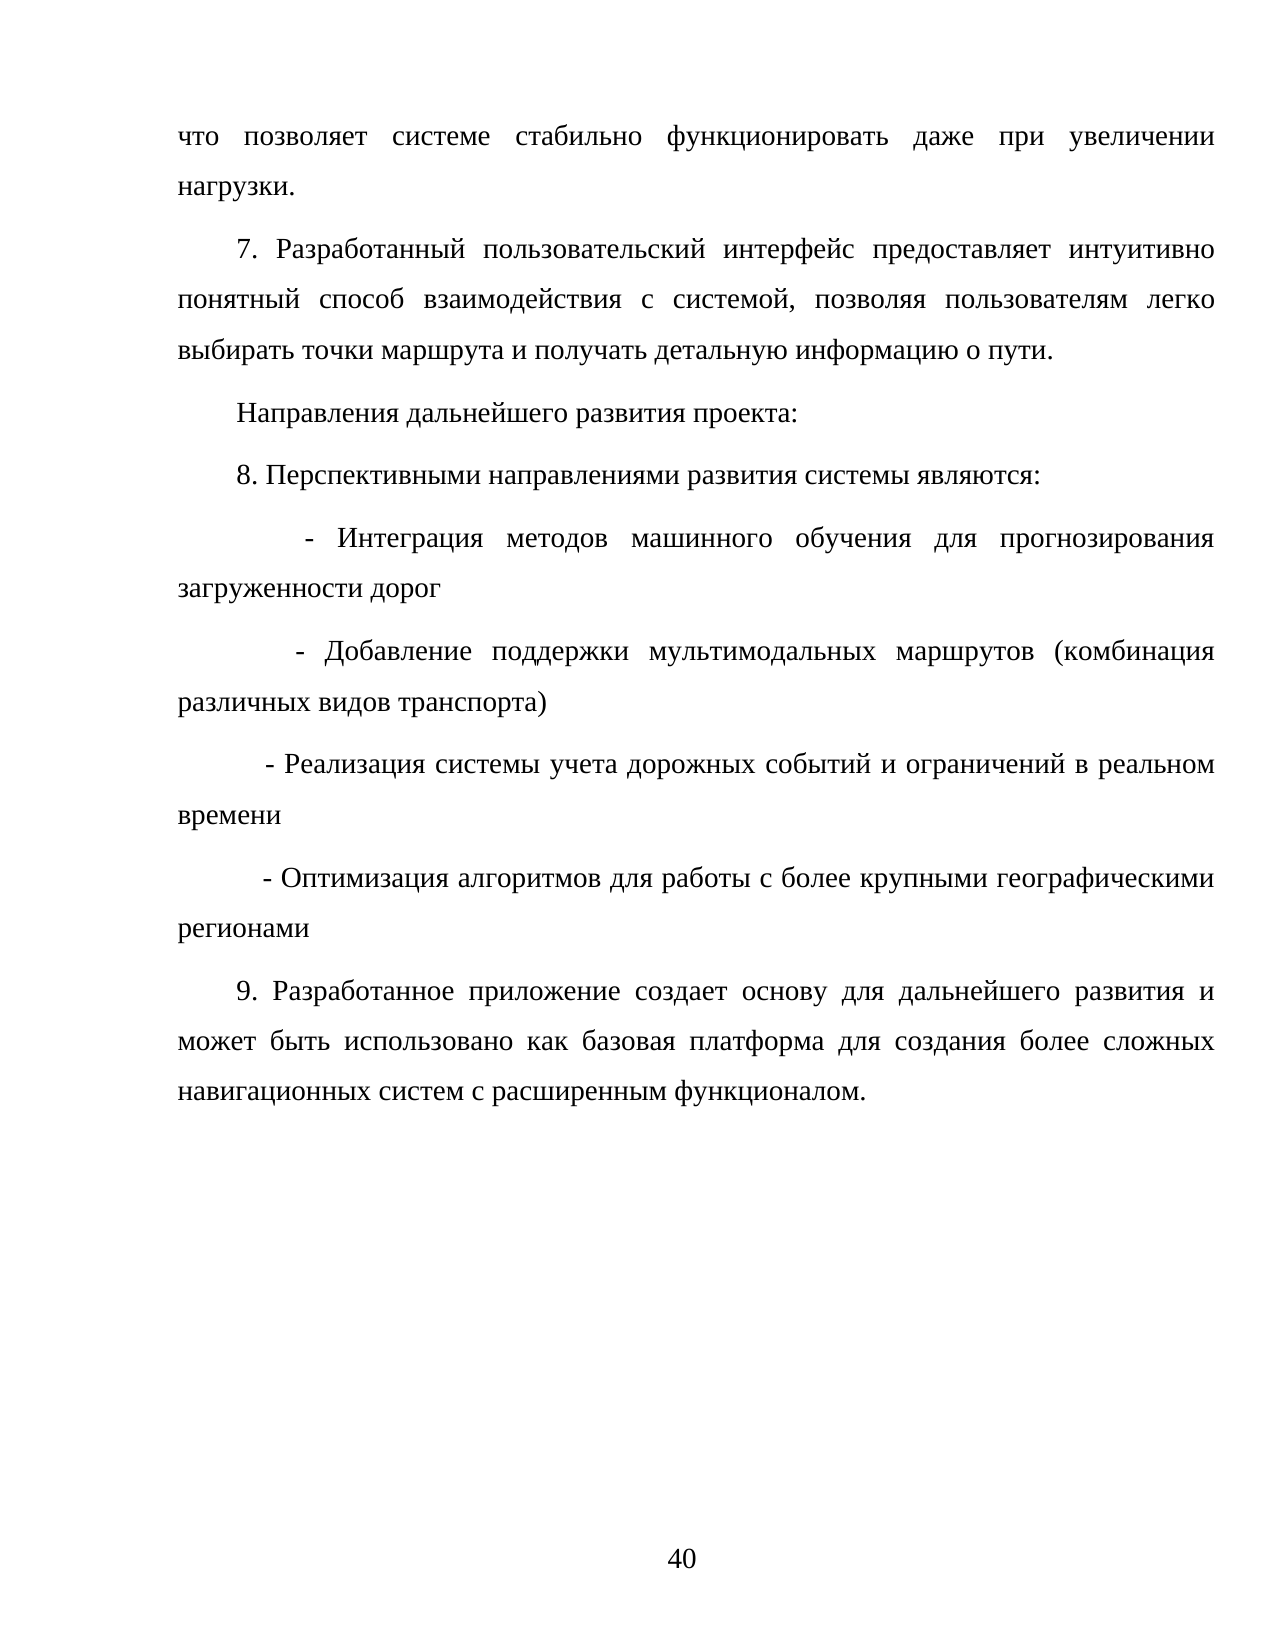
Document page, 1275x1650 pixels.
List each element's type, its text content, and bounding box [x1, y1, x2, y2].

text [177, 118, 1216, 202]
text - Интеграция методов машинного обучения для прогнозирования загруженности дорог [177, 520, 1216, 604]
text 8. Перспективными направлениями развития системы являются: [177, 457, 1216, 491]
text - Реализация системы учета дорожных событий и ограничений в реальном времени [177, 747, 1216, 830]
text - Добавление поддержки мультимодальных маршрутов (комбинация различных видов транспорта) [177, 633, 1216, 717]
text - Оптимизация алгоритмов для работы с более крупными географическими регионами [177, 860, 1216, 943]
text 9. Разработанное приложение создает основу для дальнейшего развития и может быть использовано как базовая платформа для создания более сложных навигационных систем с расширенным функционалом. [177, 973, 1216, 1107]
text Направления дальнейшего развития проекта: [177, 395, 1216, 428]
text 7. Разработанный пользовательский интерфейс предоставляет интуитивно понятный способ взаимодействия с системой, позволяя пользователям легко выбирать точки маршрута и получать детальную информацию о пути. [177, 231, 1216, 365]
